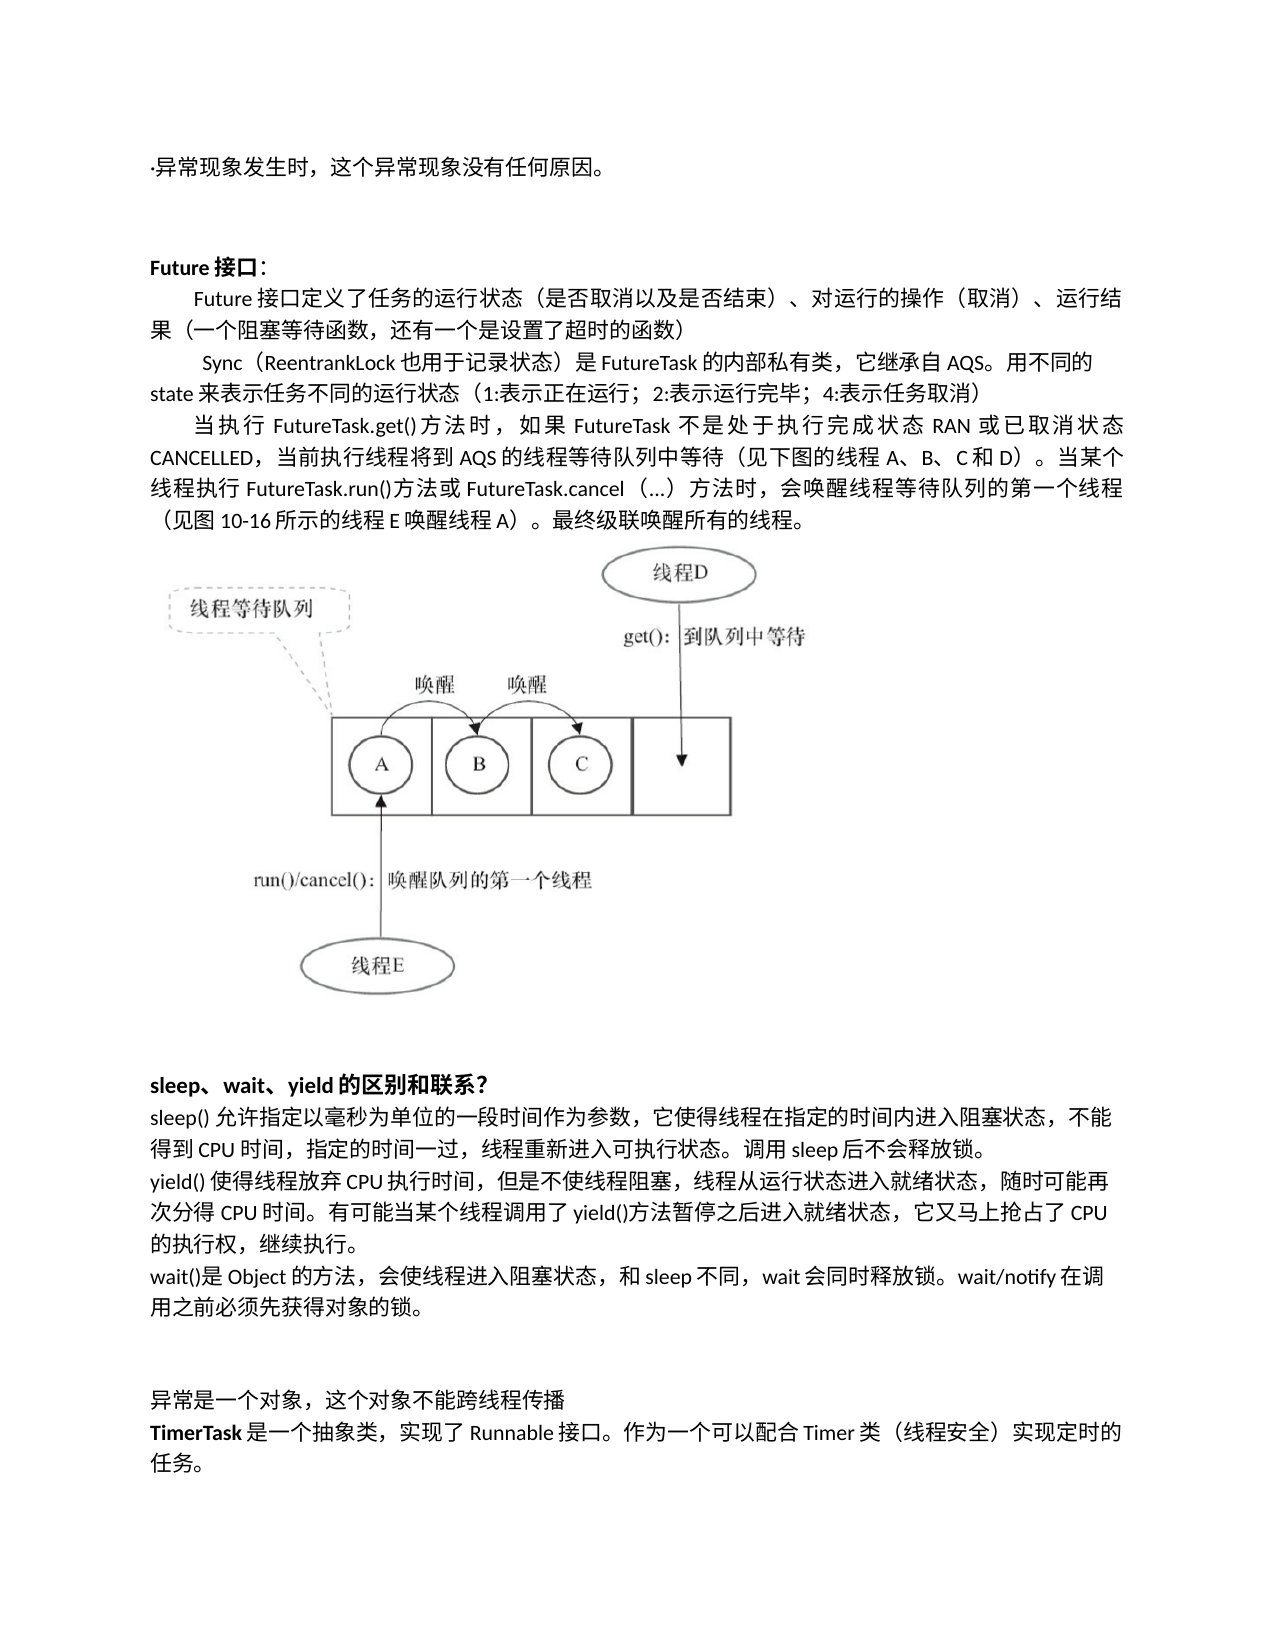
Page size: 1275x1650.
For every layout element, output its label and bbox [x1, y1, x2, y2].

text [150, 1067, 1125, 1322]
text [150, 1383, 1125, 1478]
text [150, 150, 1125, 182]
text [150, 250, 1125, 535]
picture [150, 534, 818, 999]
